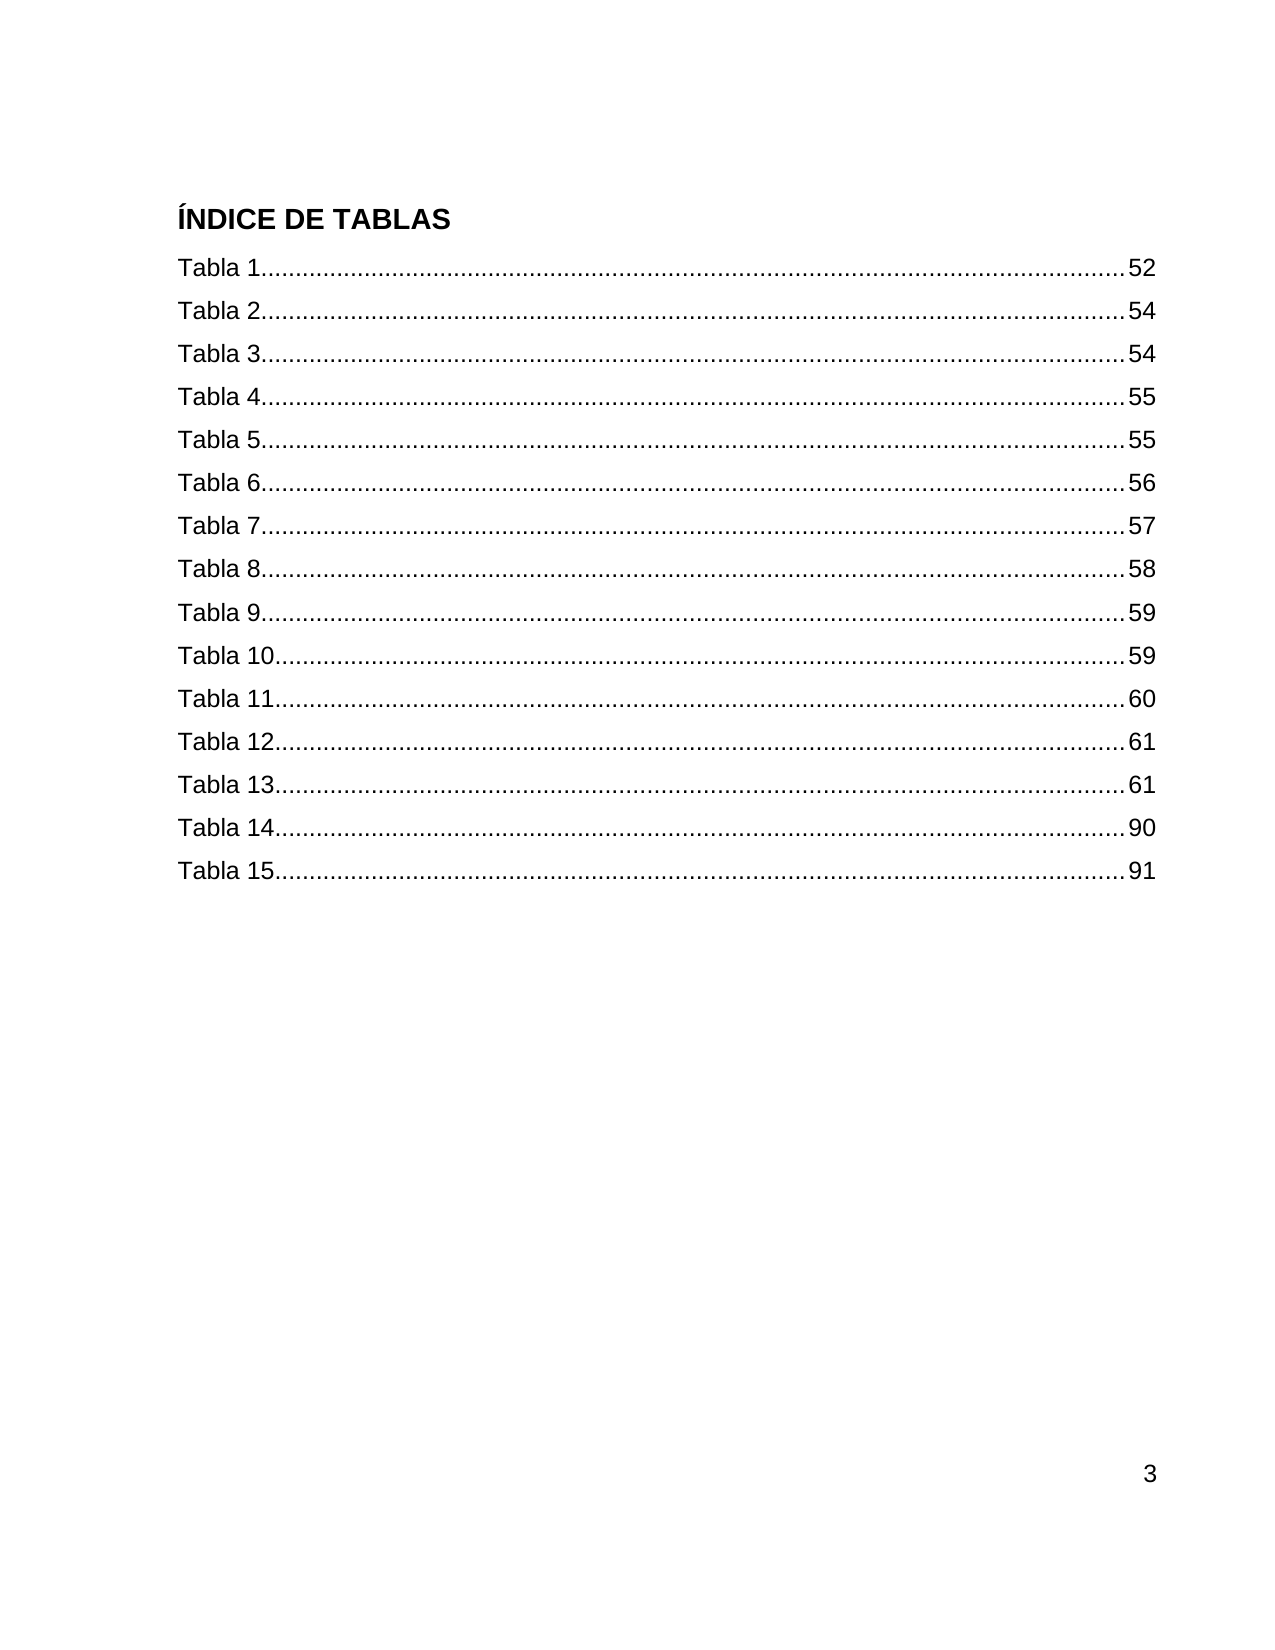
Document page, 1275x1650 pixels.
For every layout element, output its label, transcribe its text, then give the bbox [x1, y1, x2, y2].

text Tabla 3 54 [177, 339, 1157, 367]
text Tabla 4 55 [177, 382, 1157, 411]
text Tabla 12 61 [177, 727, 1157, 756]
text Tabla 2 54 [177, 296, 1157, 324]
text Tabla 6 56 [177, 468, 1157, 497]
text Tabla 8 58 [177, 554, 1157, 583]
text Tabla 13 61 [177, 770, 1157, 799]
text Tabla 9 59 [177, 597, 1157, 626]
text Tabla 7 57 [177, 511, 1157, 540]
text Tabla 11 60 [177, 684, 1157, 712]
text Tabla 1 52 [177, 252, 1157, 281]
text Tabla 15 91 [177, 856, 1157, 885]
subtitle ÍNDICE DE TABLAS [177, 202, 1157, 236]
text Tabla 10 59 [177, 641, 1157, 669]
text Tabla 5 55 [177, 425, 1157, 454]
text Tabla 14 90 [177, 813, 1157, 842]
